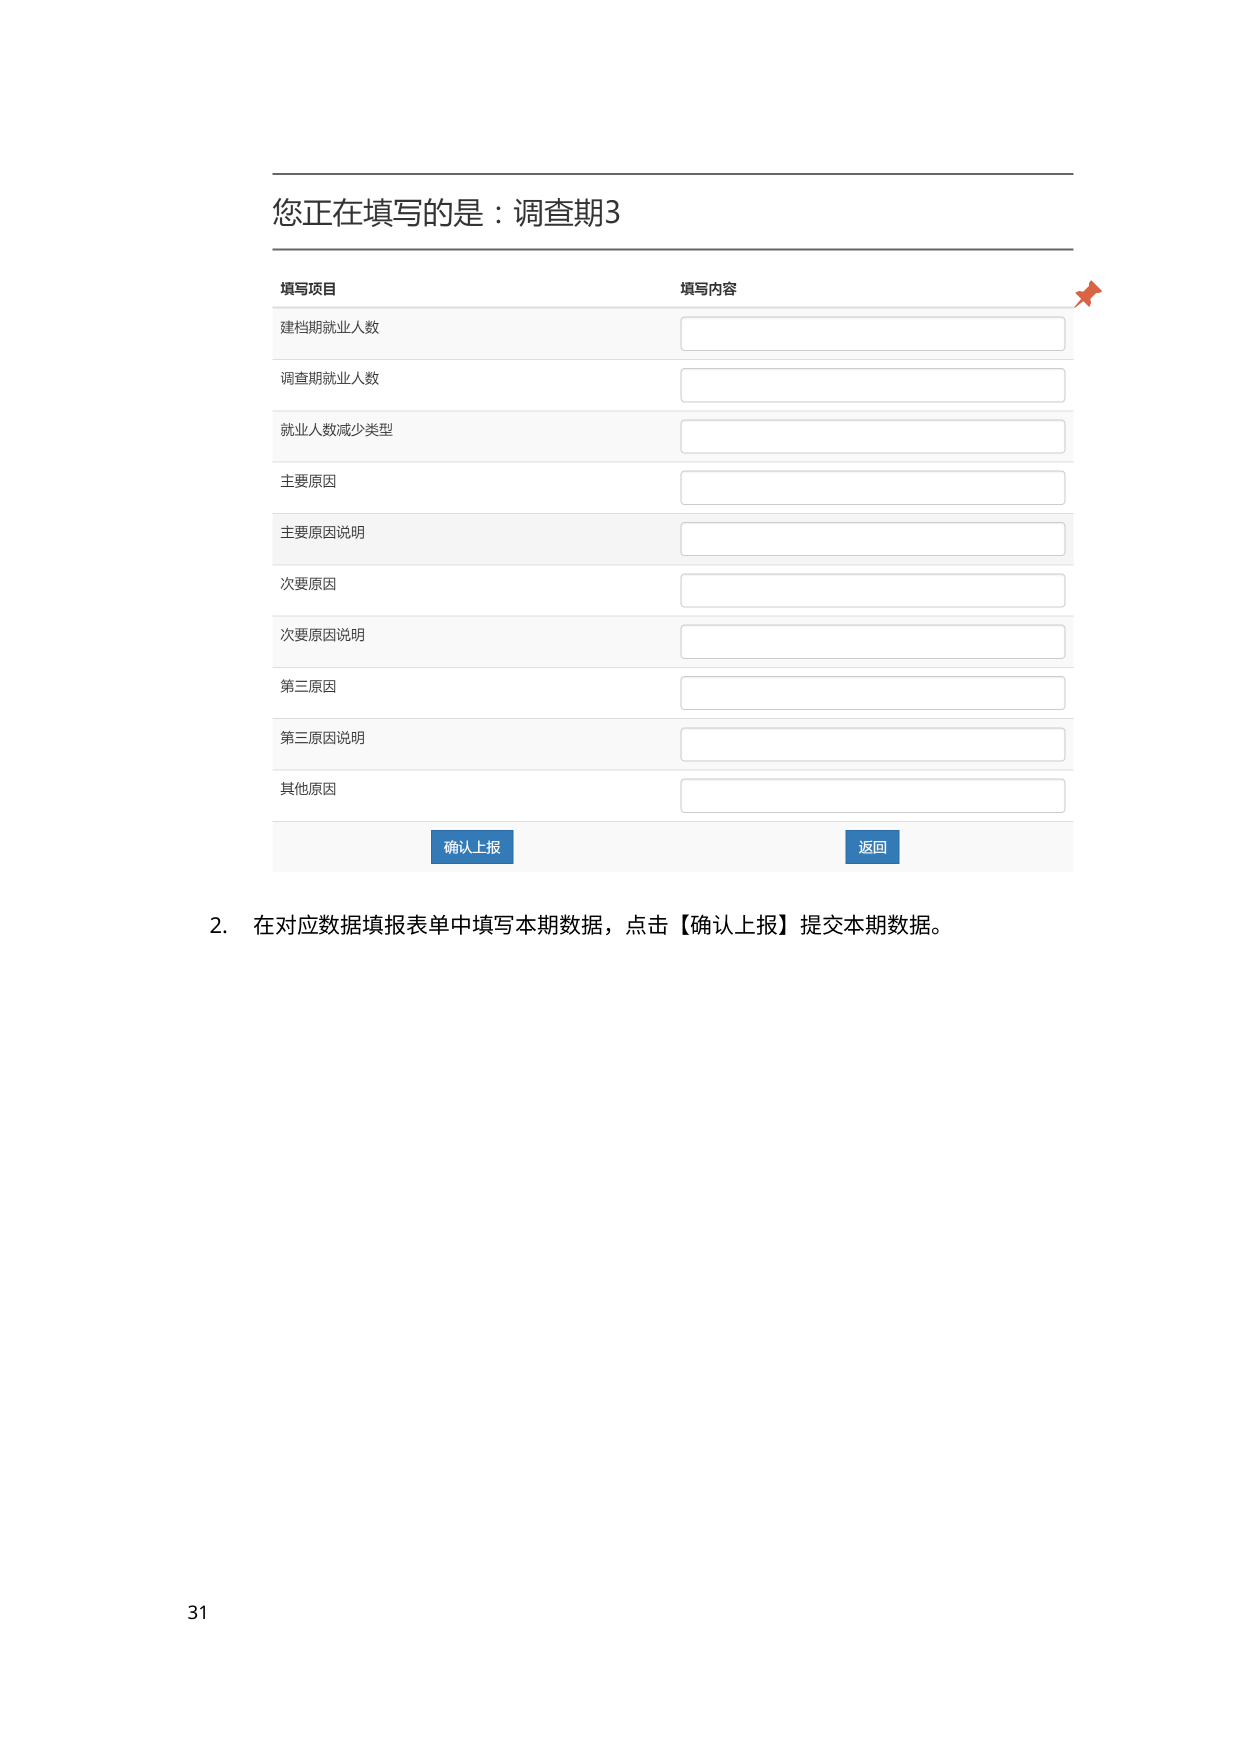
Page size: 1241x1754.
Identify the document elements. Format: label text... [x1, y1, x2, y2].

picture [253, 159, 1119, 882]
list 在对应数据填报表单中填写本期数据，点击【确认上报】提交本期数据。 [209, 907, 1053, 940]
